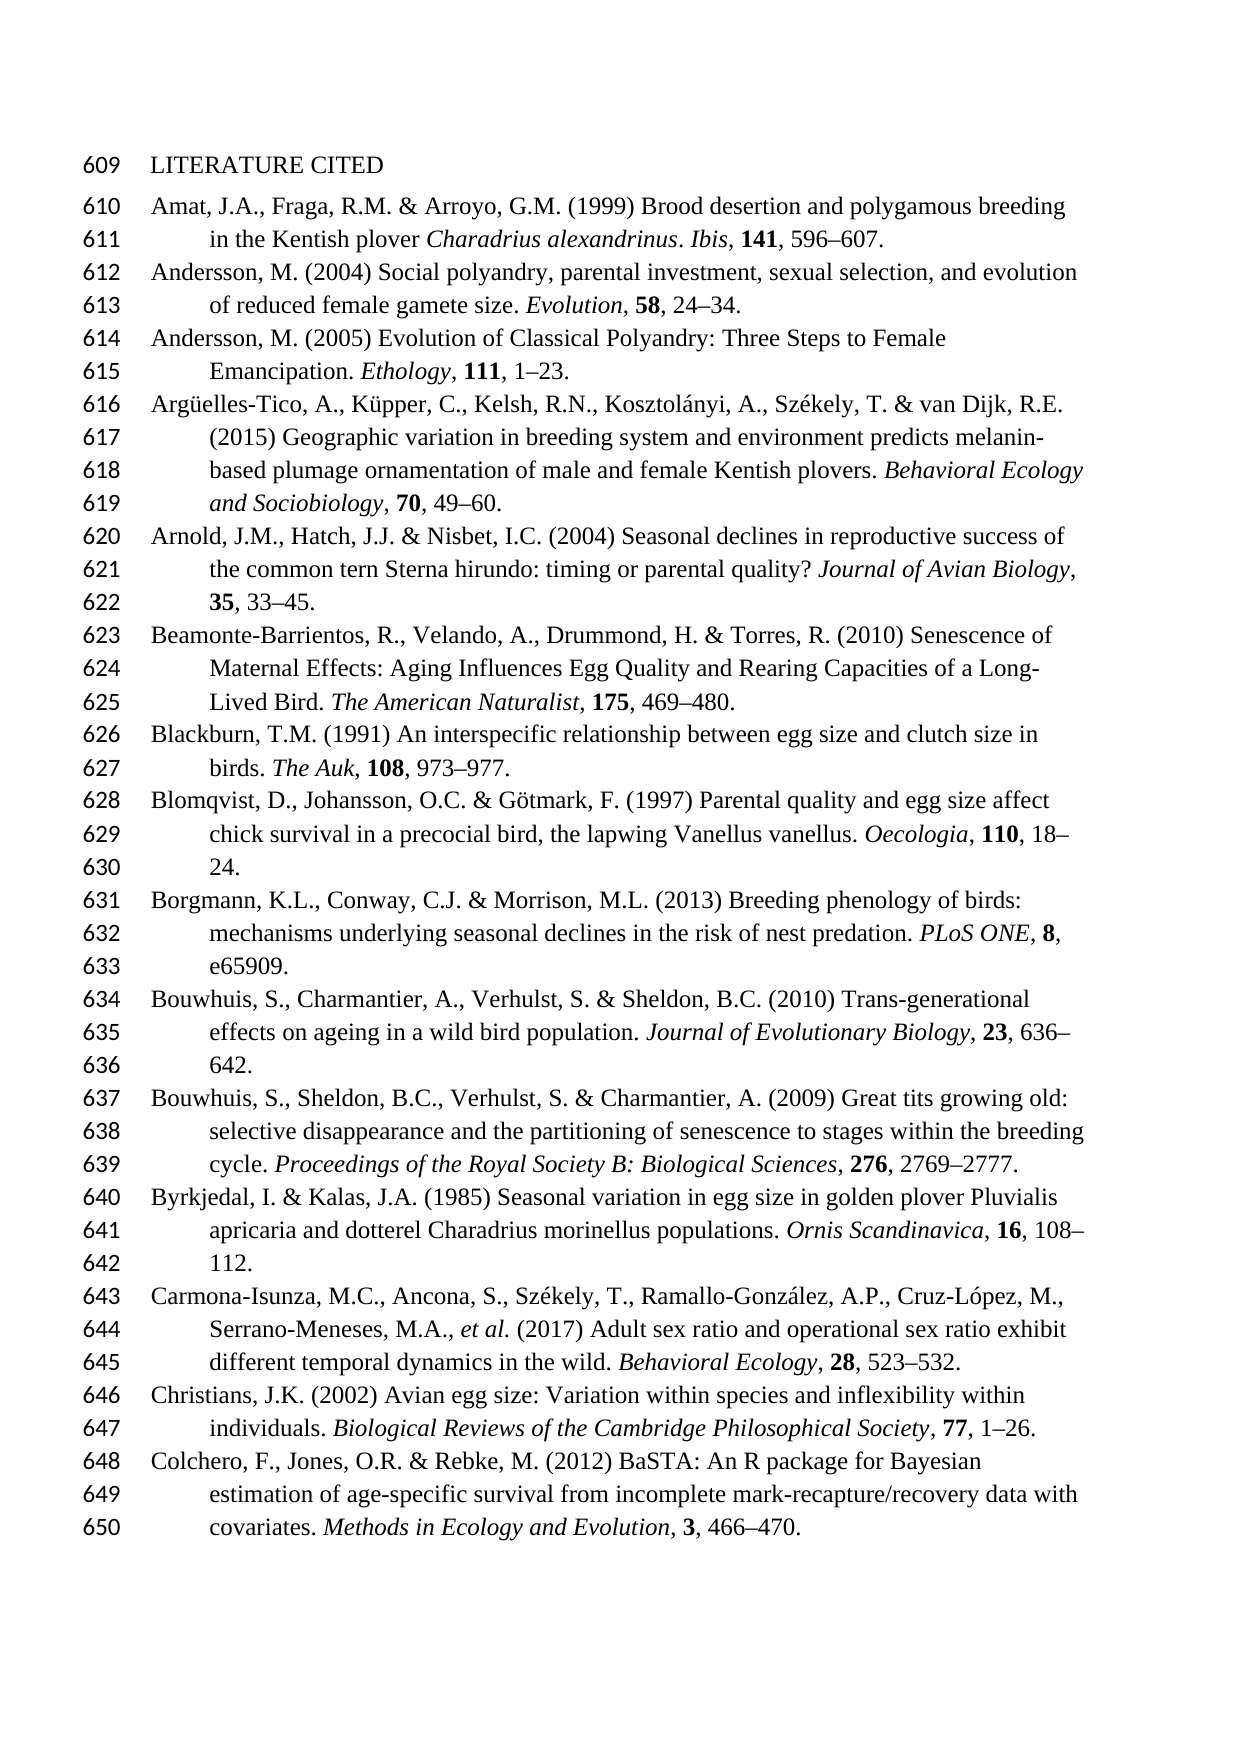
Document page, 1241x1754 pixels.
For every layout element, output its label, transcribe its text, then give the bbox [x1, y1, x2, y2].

text Beamonte-Barrientos, R., Velando, A., Drummond, H. & Torres, R. (2010) Senescence of Maternal Effects: Aging Influences Egg Quality and Rearing Capacities of a Long‐Lived Bird. The American Naturalist, 175, 469–480. [151, 621, 1090, 715]
text Arnold, J.M., Hatch, J.J. & Nisbet, I.C. (2004) Seasonal declines in reproductive success of the common tern Sterna hirundo: timing or parental quality? Journal of Avian Biology, 35, 33–45. [151, 521, 1090, 616]
text Andersson, M. (2005) Evolution of Classical Polyandry: Three Steps to Female Emancipation. Ethology, 111, 1–23. [151, 323, 1090, 385]
text Blomqvist, D., Johansson, O.C. & Götmark, F. (1997) Parental quality and egg size affect chick survival in a precocial bird, the lapwing Vanellus vanellus. Oecologia, 110, 18–24. [151, 786, 1090, 880]
text Bouwhuis, S., Sheldon, B.C., Verhulst, S. & Charmantier, A. (2009) Great tits growing old: selective disappearance and the partitioning of senescence to stages within the breeding cycle. Proceedings of the Royal Society B: Biological Sciences, 276, 2769–2777. [151, 1083, 1090, 1178]
text Christians, J.K. (2002) Avian egg size: Variation within species and inflexibility within individuals. Biological Reviews of the Cambridge Philosophical Society, 77, 1–26. [151, 1380, 1090, 1442]
text Blackburn, T.M. (1991) An interspecific relationship between egg size and clutch size in birds. The Auk, 108, 973–977. [151, 719, 1090, 781]
text Borgmann, K.L., Conway, C.J. & Morrison, M.L. (2013) Breeding phenology of birds: mechanisms underlying seasonal declines in the risk of nest predation. PLoS ONE, 8, e65909. [151, 885, 1090, 979]
text Argüelles-Tico, A., Küpper, C., Kelsh, R.N., Kosztolányi, A., Székely, T. & van Dijk, R.E. (2015) Geographic variation in breeding system and environment predicts melanin-based plumage ornamentation of male and female Kentish plovers. Behavioral Ecology and Sociobiology, 70, 49–60. [151, 389, 1090, 517]
text Bouwhuis, S., Charmantier, A., Verhulst, S. & Sheldon, B.C. (2010) Trans-generational effects on ageing in a wild bird population. Journal of Evolutionary Biology, 23, 636–642. [151, 984, 1090, 1078]
text LITERATURE CITED [150, 150, 1090, 179]
text Colchero, F., Jones, O.R. & Rebke, M. (2012) BaSTA: An R package for Bayesian estimation of age-specific survival from incomplete mark-recapture/recovery data with covariates. Methods in Ecology and Evolution, 3, 466–470. [151, 1446, 1090, 1541]
text Byrkjedal, I. & Kalas, J.A. (1985) Seasonal variation in egg size in golden plover Pluvialis apricaria and dotterel Charadrius morinellus populations. Ornis Scandinavica, 16, 108–112. [151, 1182, 1090, 1277]
text Carmona-Isunza, M.C., Ancona, S., Székely, T., Ramallo-González, A.P., Cruz-López, M., Serrano-Meneses, M.A., et al. (2017) Adult sex ratio and operational sex ratio exhibit different temporal dynamics in the wild. Behavioral Ecology, 28, 523–532. [151, 1281, 1090, 1376]
text Andersson, M. (2004) Social polyandry, parental investment, sexual selection, and evolution of reduced female gamete size. Evolution, 58, 24–34. [151, 257, 1090, 319]
text Amat, J.A., Fraga, R.M. & Arroyo, G.M. (1999) Brood desertion and polygamous breeding in the Kentish plover Charadrius alexandrinus. Ibis, 141, 596–607. [151, 191, 1090, 253]
